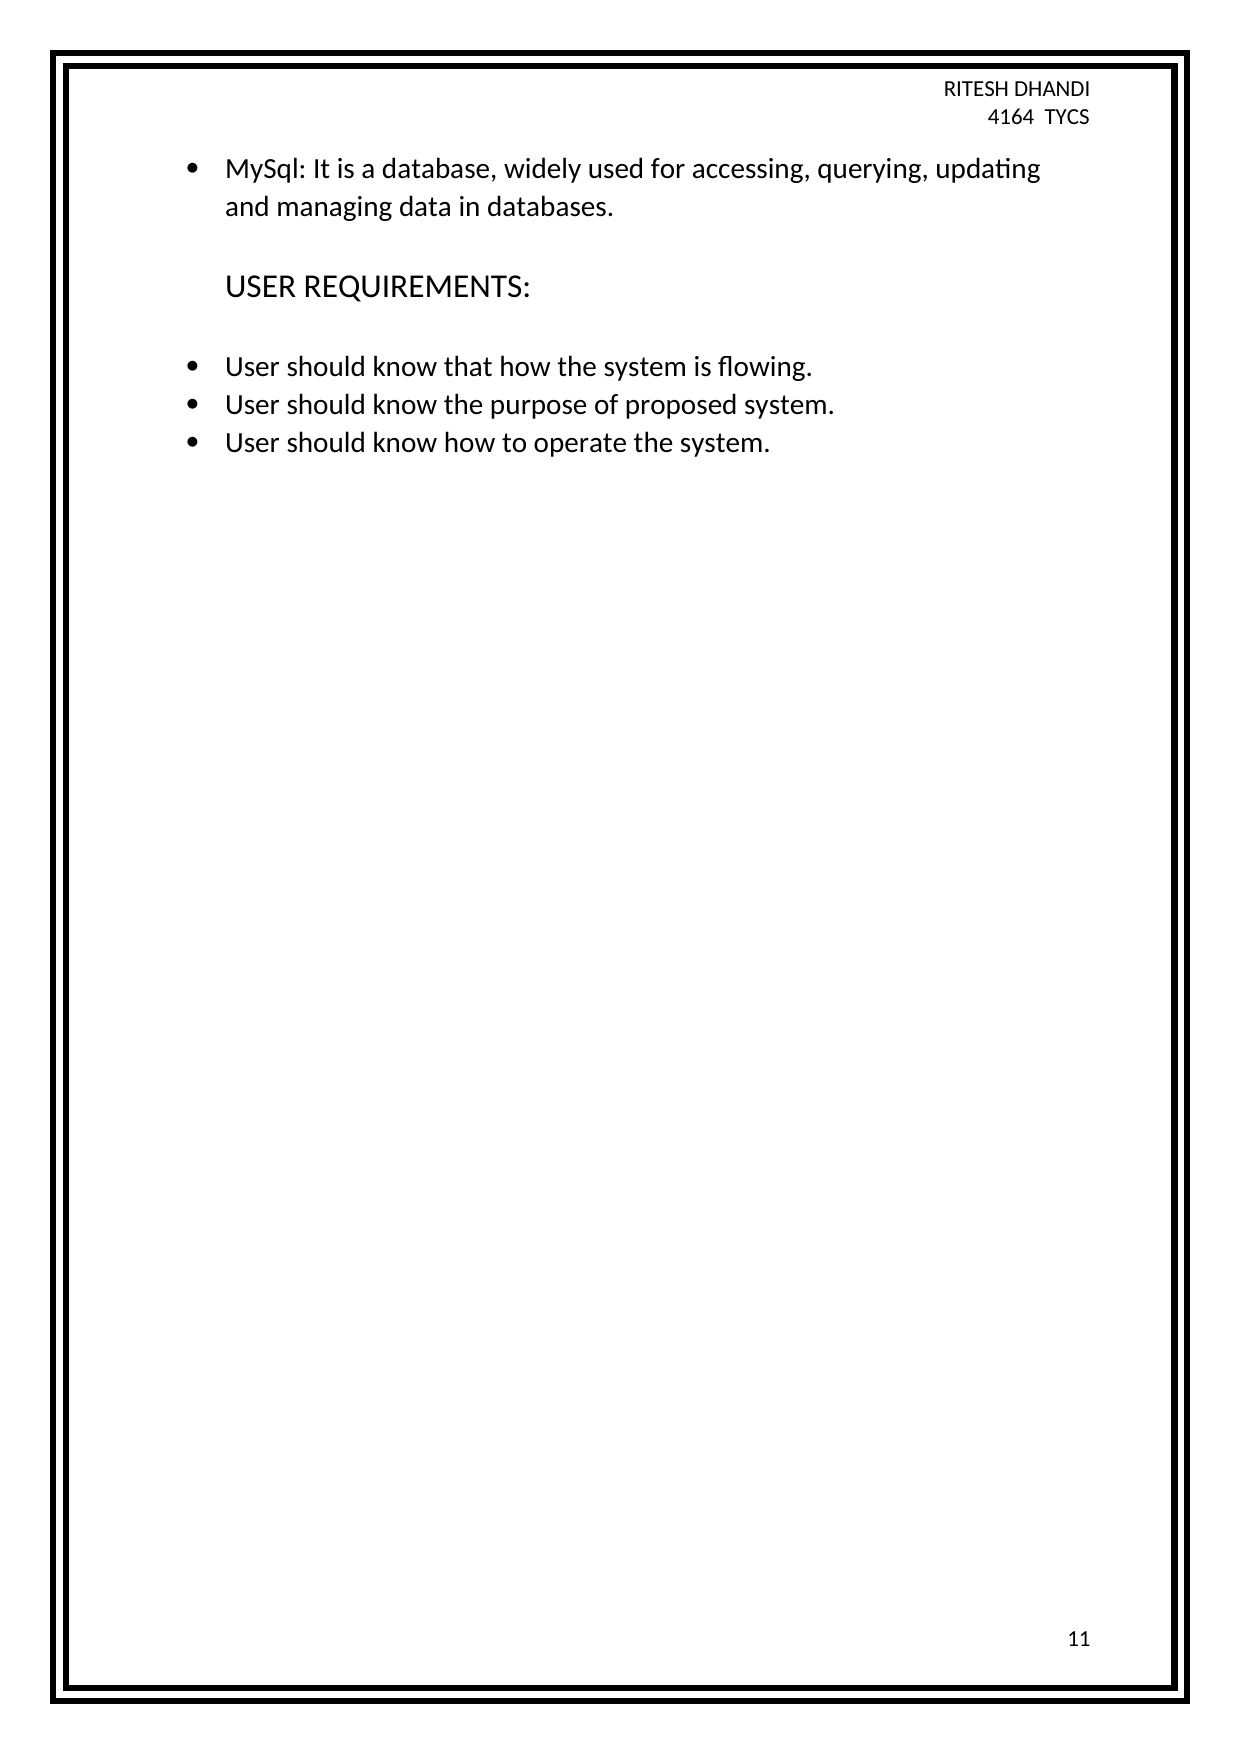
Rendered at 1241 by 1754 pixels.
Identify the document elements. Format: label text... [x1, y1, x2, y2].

list User should know how to operate the system. [187, 424, 1090, 460]
list MySql: It is a database, widely used for accessing, querying, updating and managing data in databases. [187, 150, 1090, 224]
list USER REQUIREMENTS: [225, 265, 1090, 306]
list User should know that how the system is flowing. [187, 348, 1090, 383]
list User should know the purpose of proposed system. [187, 386, 1090, 422]
